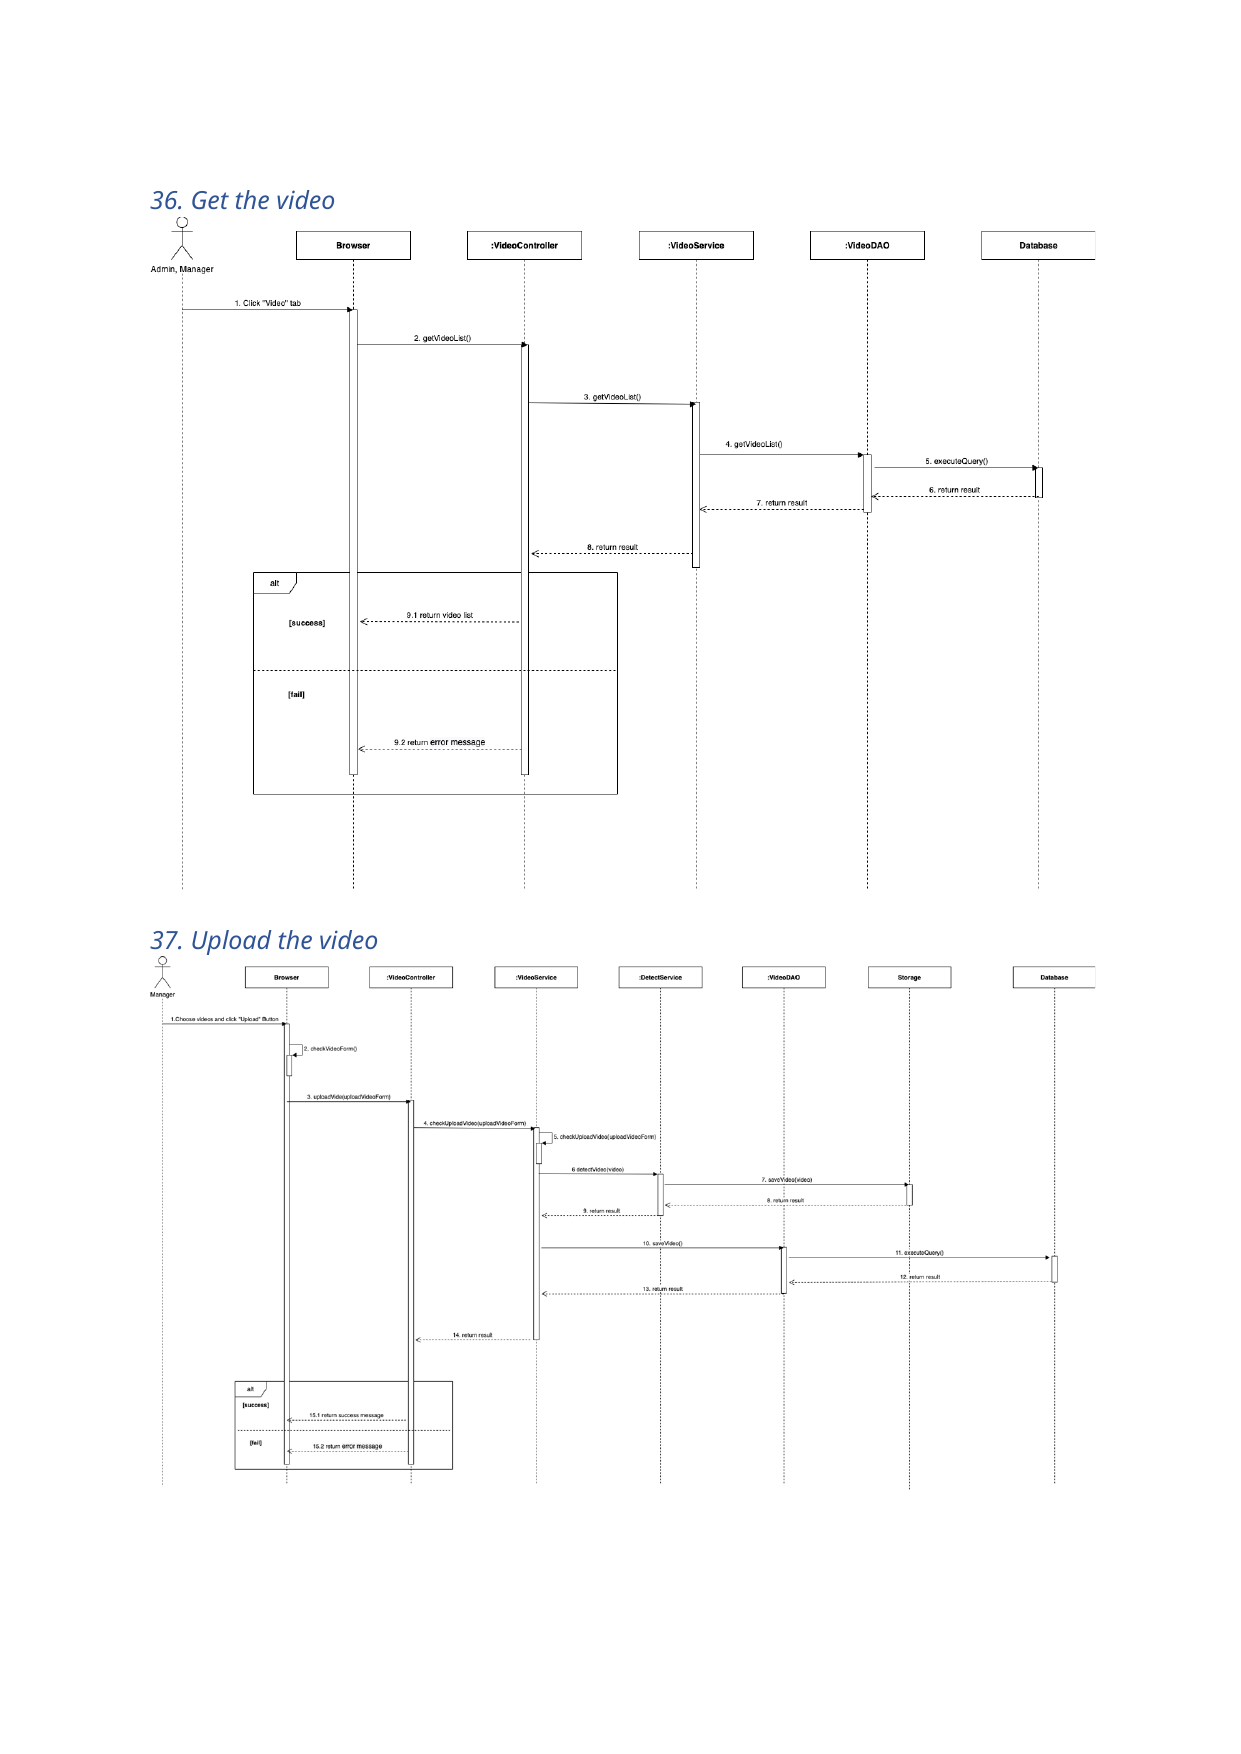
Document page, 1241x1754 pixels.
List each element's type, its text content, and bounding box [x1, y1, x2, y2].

subtitle 36. Get the video [150, 183, 1096, 217]
picture [150, 956, 1096, 1490]
picture [150, 217, 1096, 890]
subtitle 37. Upload the video [150, 922, 1096, 956]
